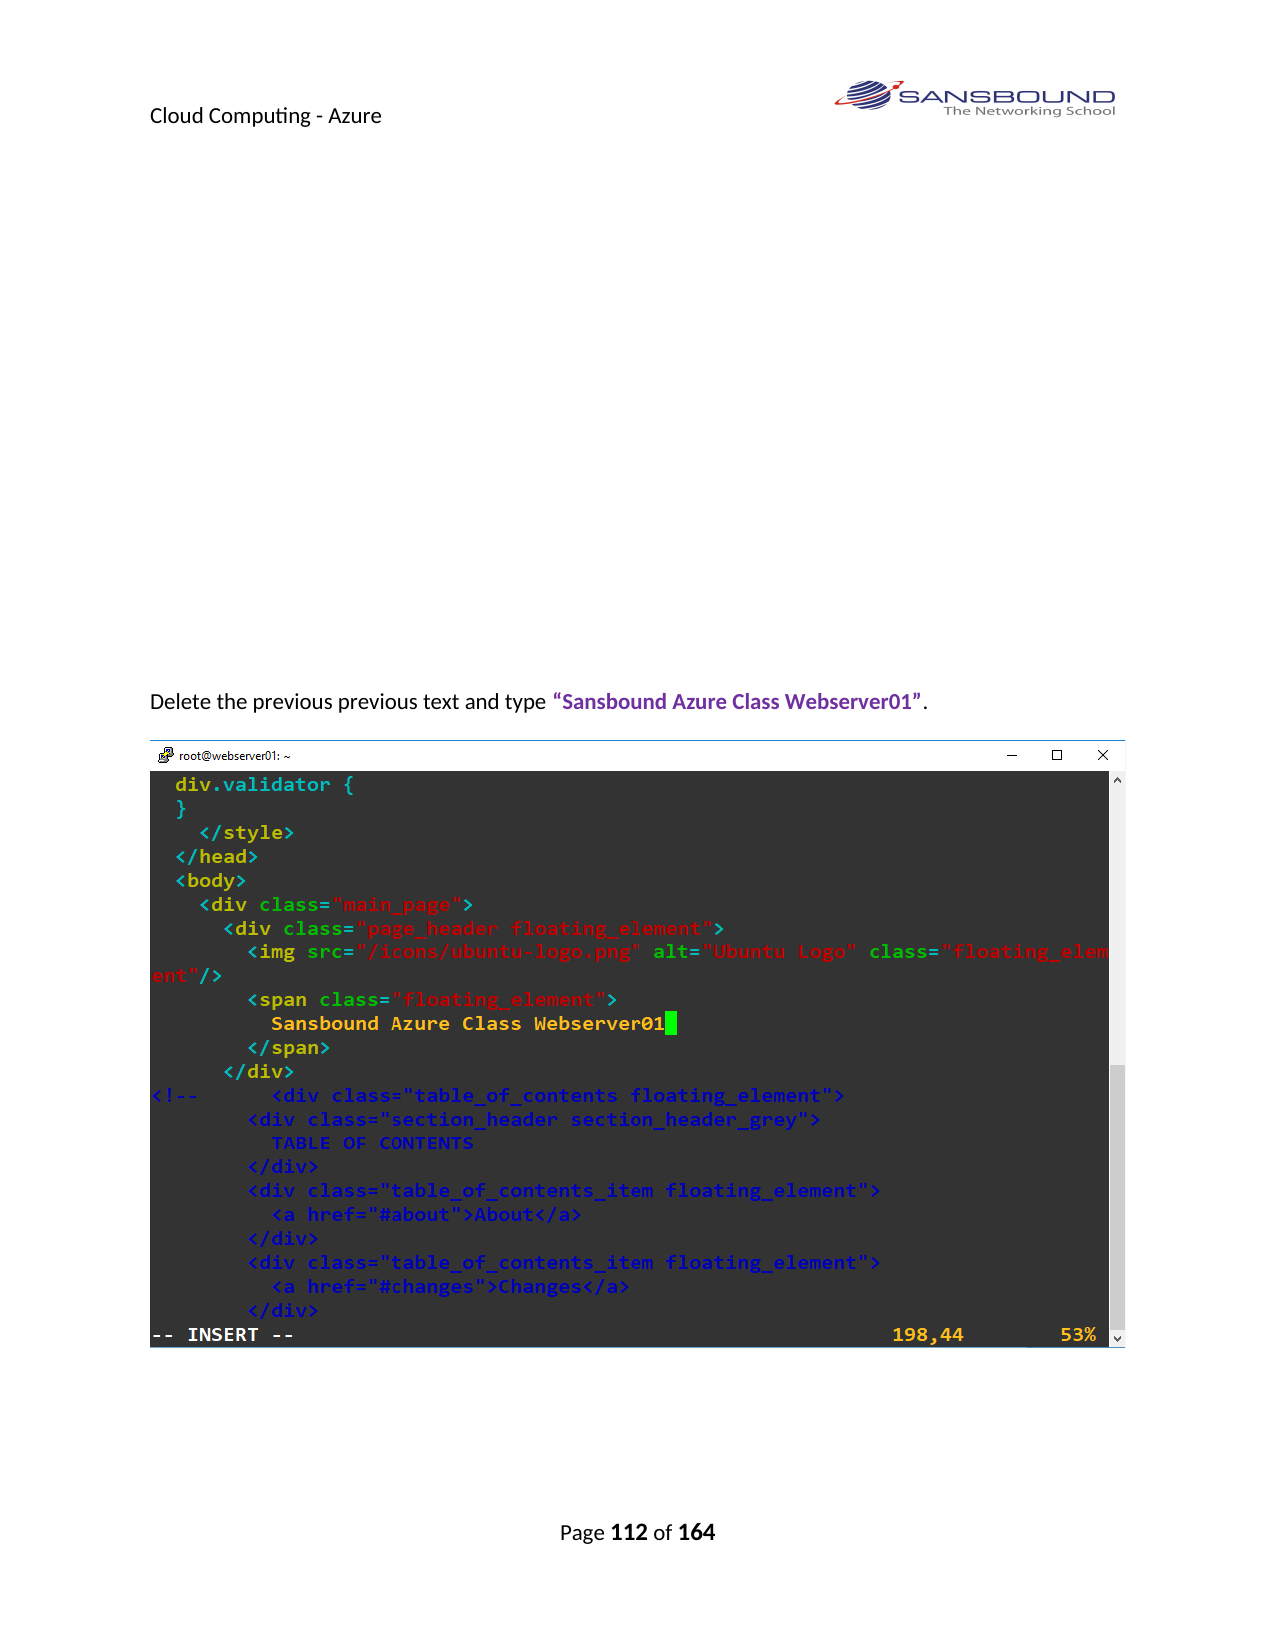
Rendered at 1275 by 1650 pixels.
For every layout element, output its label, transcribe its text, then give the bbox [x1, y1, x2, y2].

picture [823, 75, 1125, 124]
picture [150, 740, 1125, 1348]
text Delete the previous previous text and type “Sansbound Azure Class Webserver01”. [150, 687, 1125, 715]
